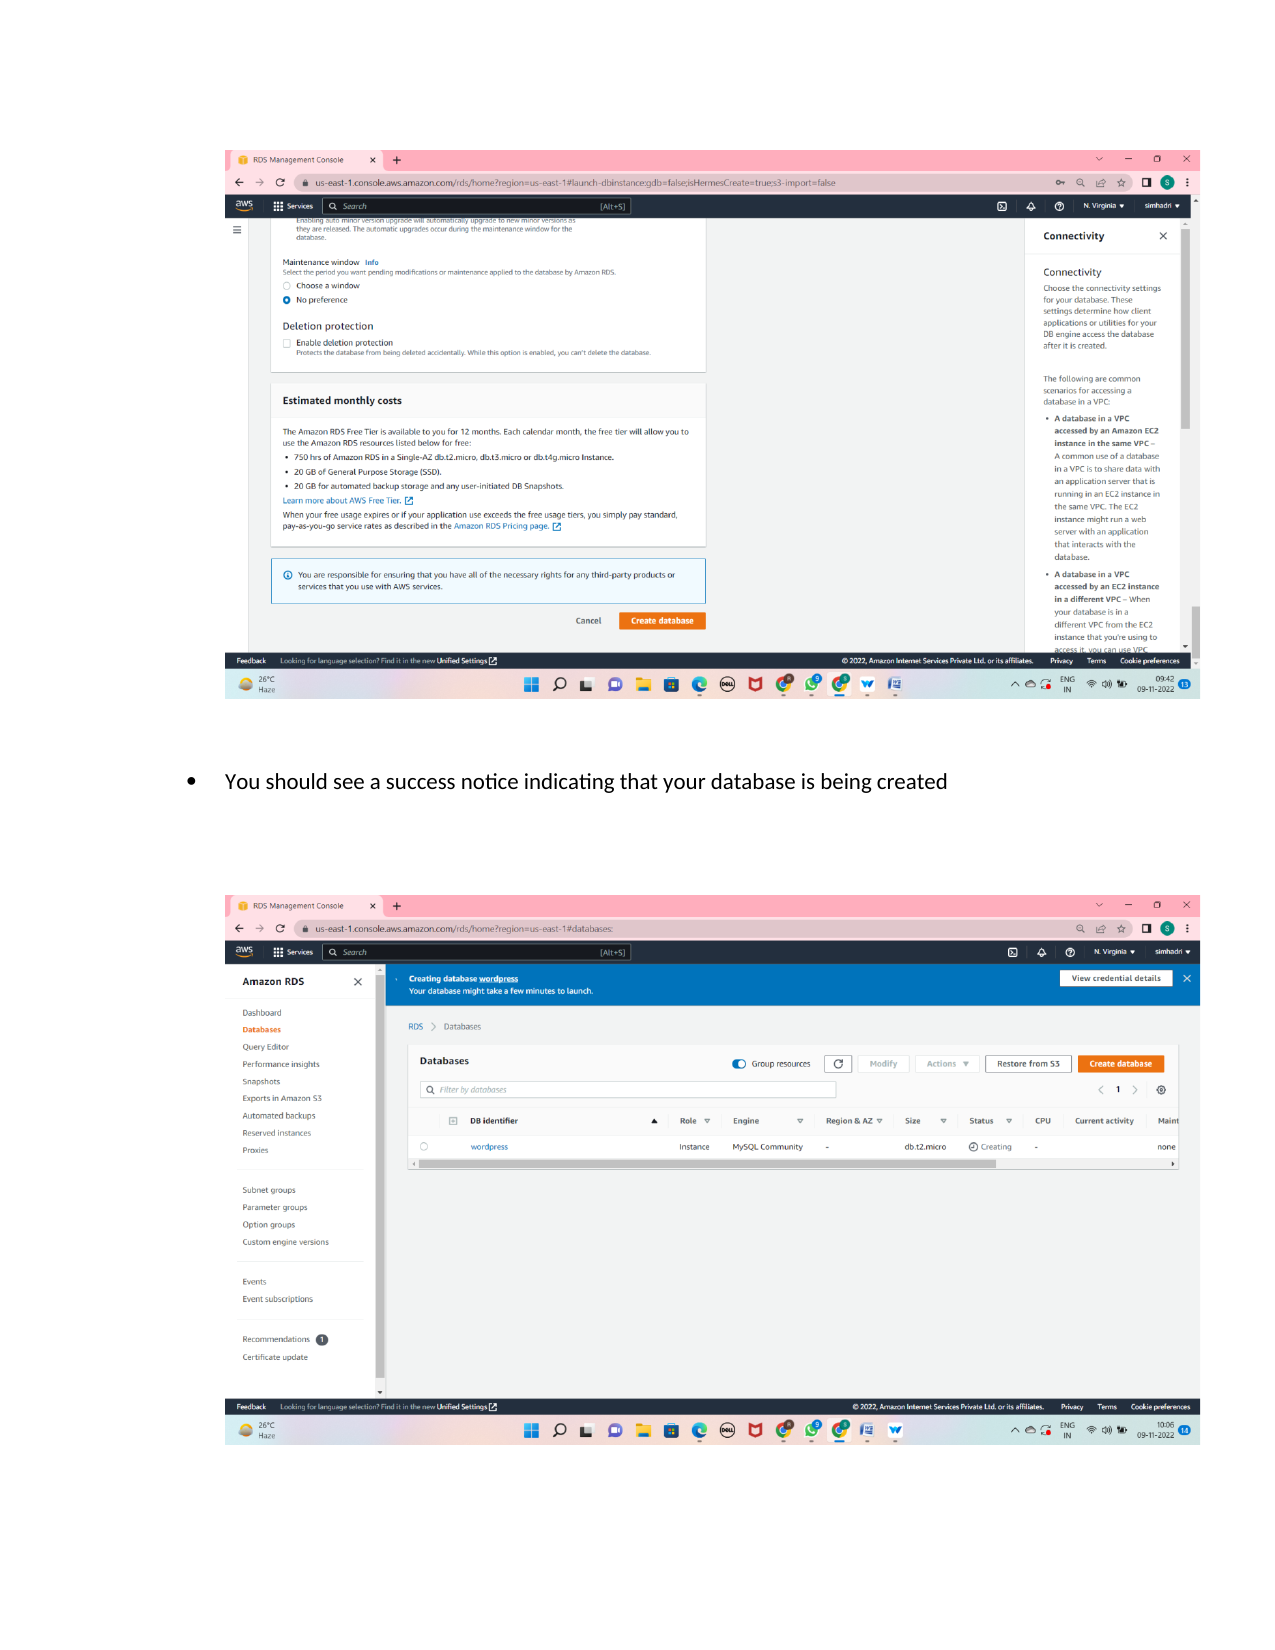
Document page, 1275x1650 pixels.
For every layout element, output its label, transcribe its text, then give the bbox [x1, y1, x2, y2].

picture [225, 150, 1200, 699]
picture [225, 895, 1200, 1445]
list You should see a success notice indicating that your database is being created [187, 767, 1125, 795]
